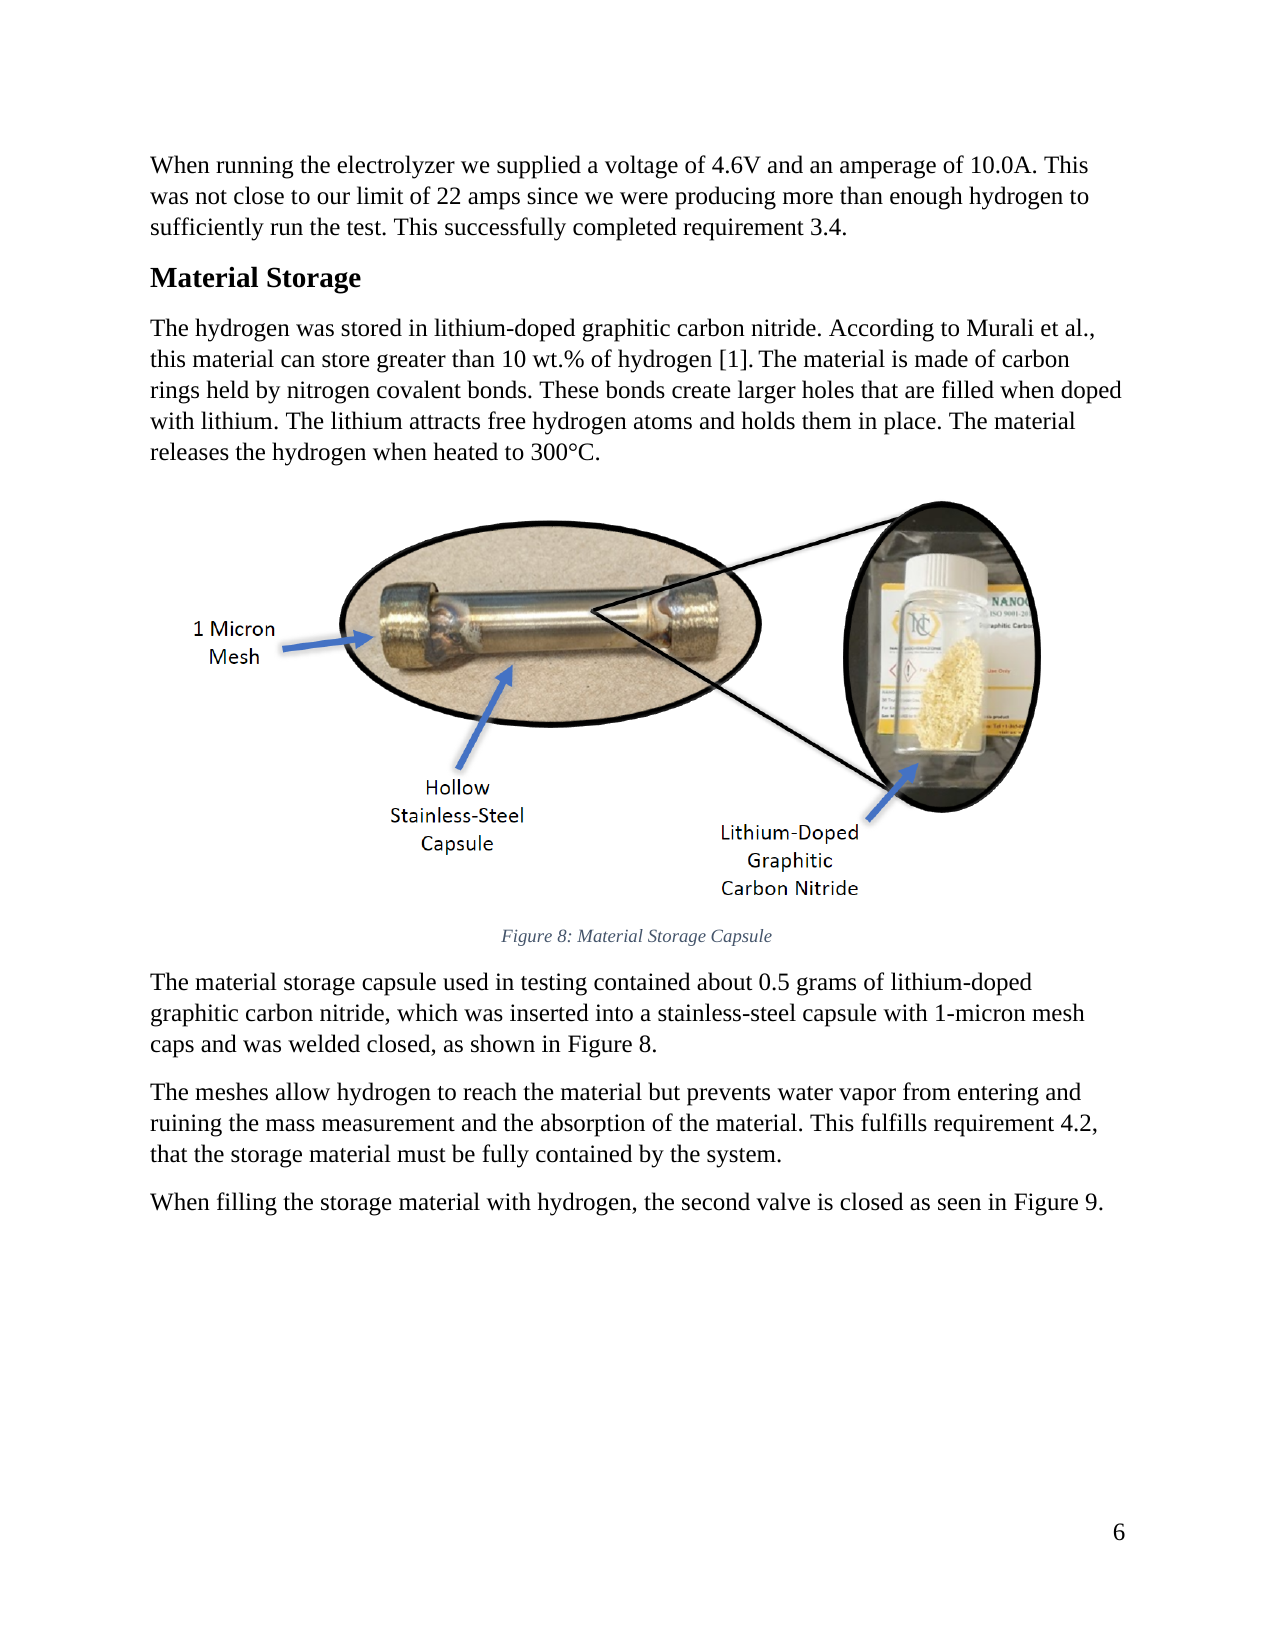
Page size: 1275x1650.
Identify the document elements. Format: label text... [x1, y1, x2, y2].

text The hydrogen was stored in lithium-doped graphitic carbon nitride. According to Murali et al., this material can store greater than 10 wt.% of hydrogen [1]. The material is made of carbon rings held by nitrogen covalent bonds. These bonds create larger holes that are filled when doped with lithium. The lithium attracts free hydrogen atoms and holds them in place. The material releases the hydrogen when heated to 300°C. [150, 313, 1125, 466]
text The material storage capsule used in testing contained about 0.5 grams of lithium-doped graphitic carbon nitride, which was inserted into a stainless-steel capsule with 1-micron mesh caps and was welded closed, as shown in Figure 8. [150, 967, 1125, 1058]
picture [150, 484, 1125, 906]
subtitle Material Storage [150, 260, 1125, 293]
text When running the electrolyzer we supplied a voltage of 4.6V and an amperage of 10.0A. This was not close to our limit of 22 amps since we were producing more than enough hydrogen to sufficiently run the test. This successfully completed requirement 3.4. [150, 150, 1125, 241]
text When filling the storage material with hydrogen, the second valve is closed as seen in Figure 9. [150, 1187, 1125, 1216]
text The meshes allow hydrogen to reach the material but prevents water vapor from entering and ruining the mass measurement and the absorption of the material. This fulfills requirement 4.2, that the storage material must be fully contained by the system. [150, 1077, 1125, 1168]
text Figure 8: Material Storage Capsule [150, 925, 1125, 946]
